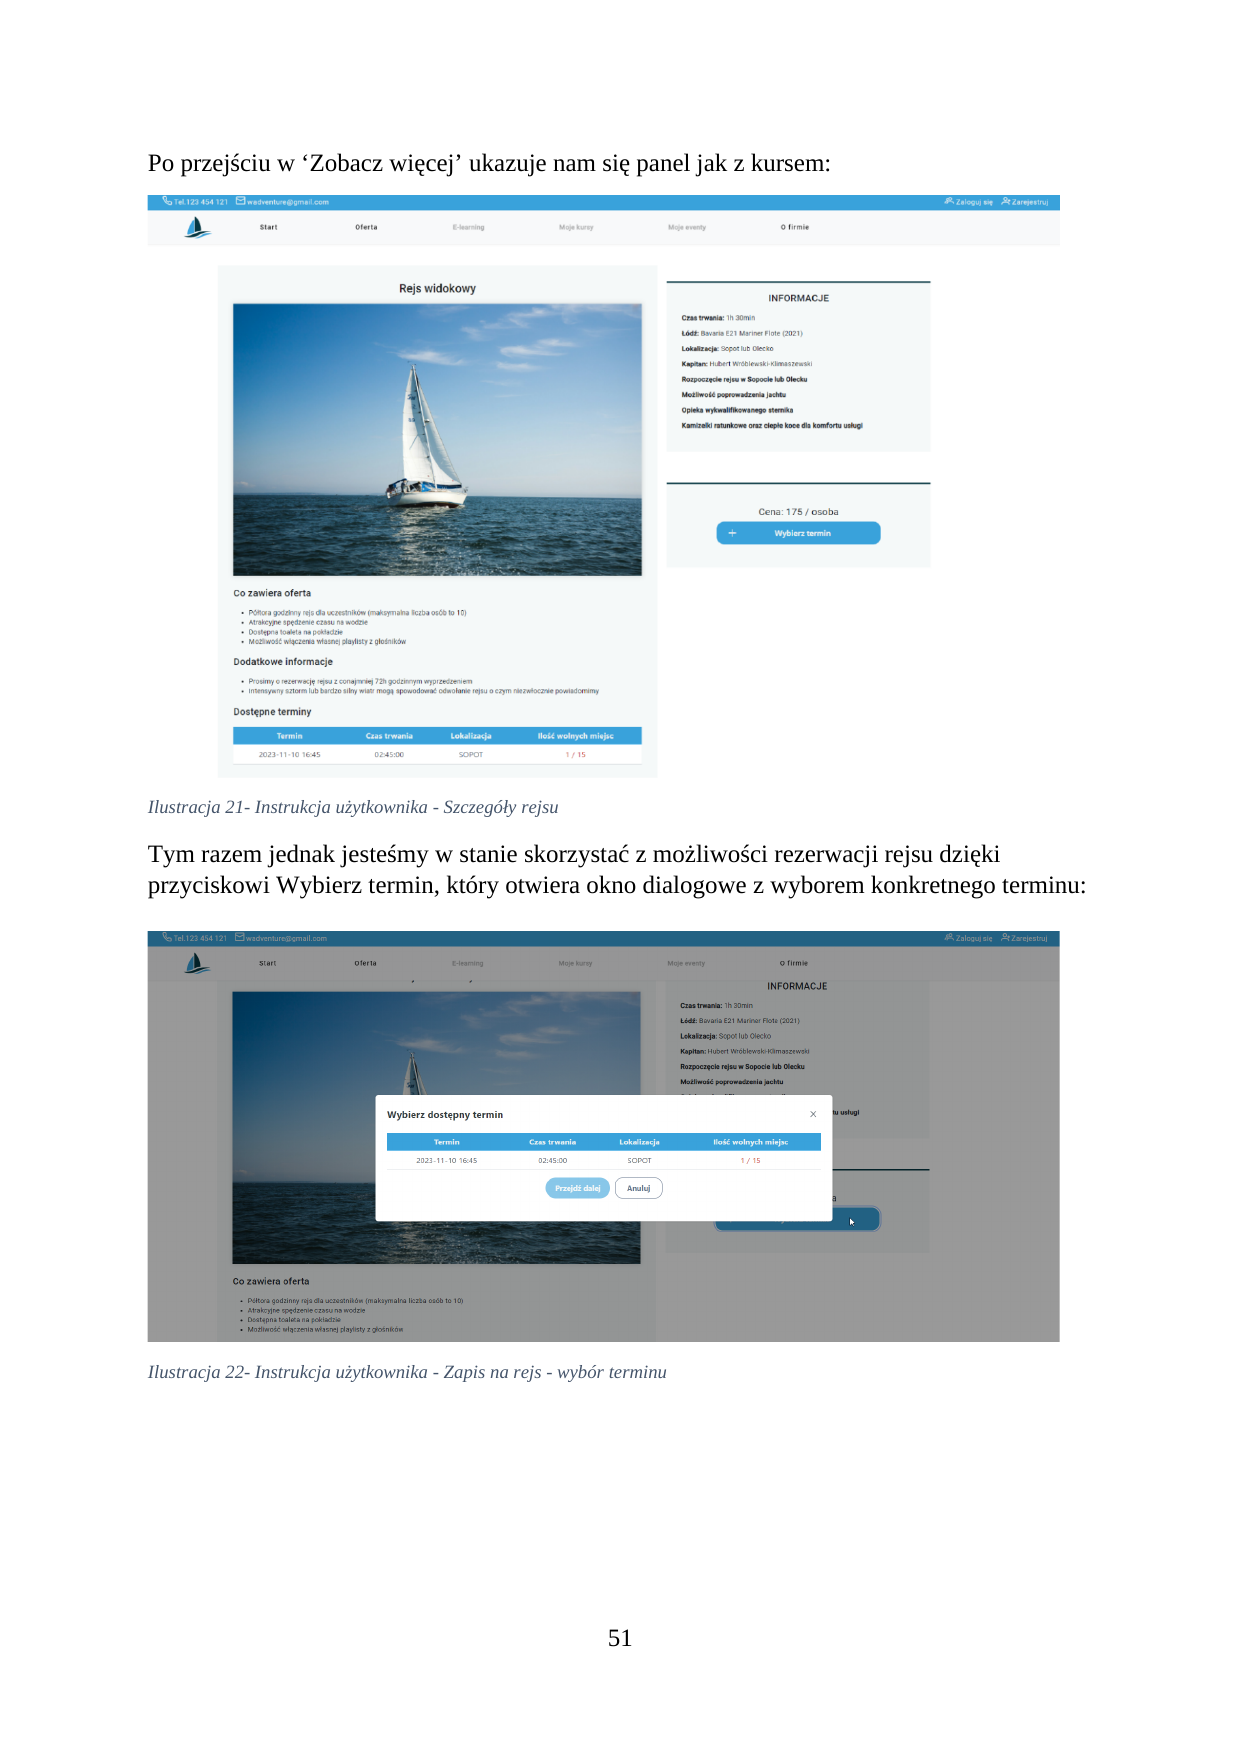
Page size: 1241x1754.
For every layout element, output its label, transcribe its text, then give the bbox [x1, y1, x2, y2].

picture [147, 195, 1060, 778]
text Po przejściu w ‘Zobacz więcej’ ukazuje nam się panel jak z kursem: [148, 148, 1093, 176]
picture [147, 931, 1060, 1342]
